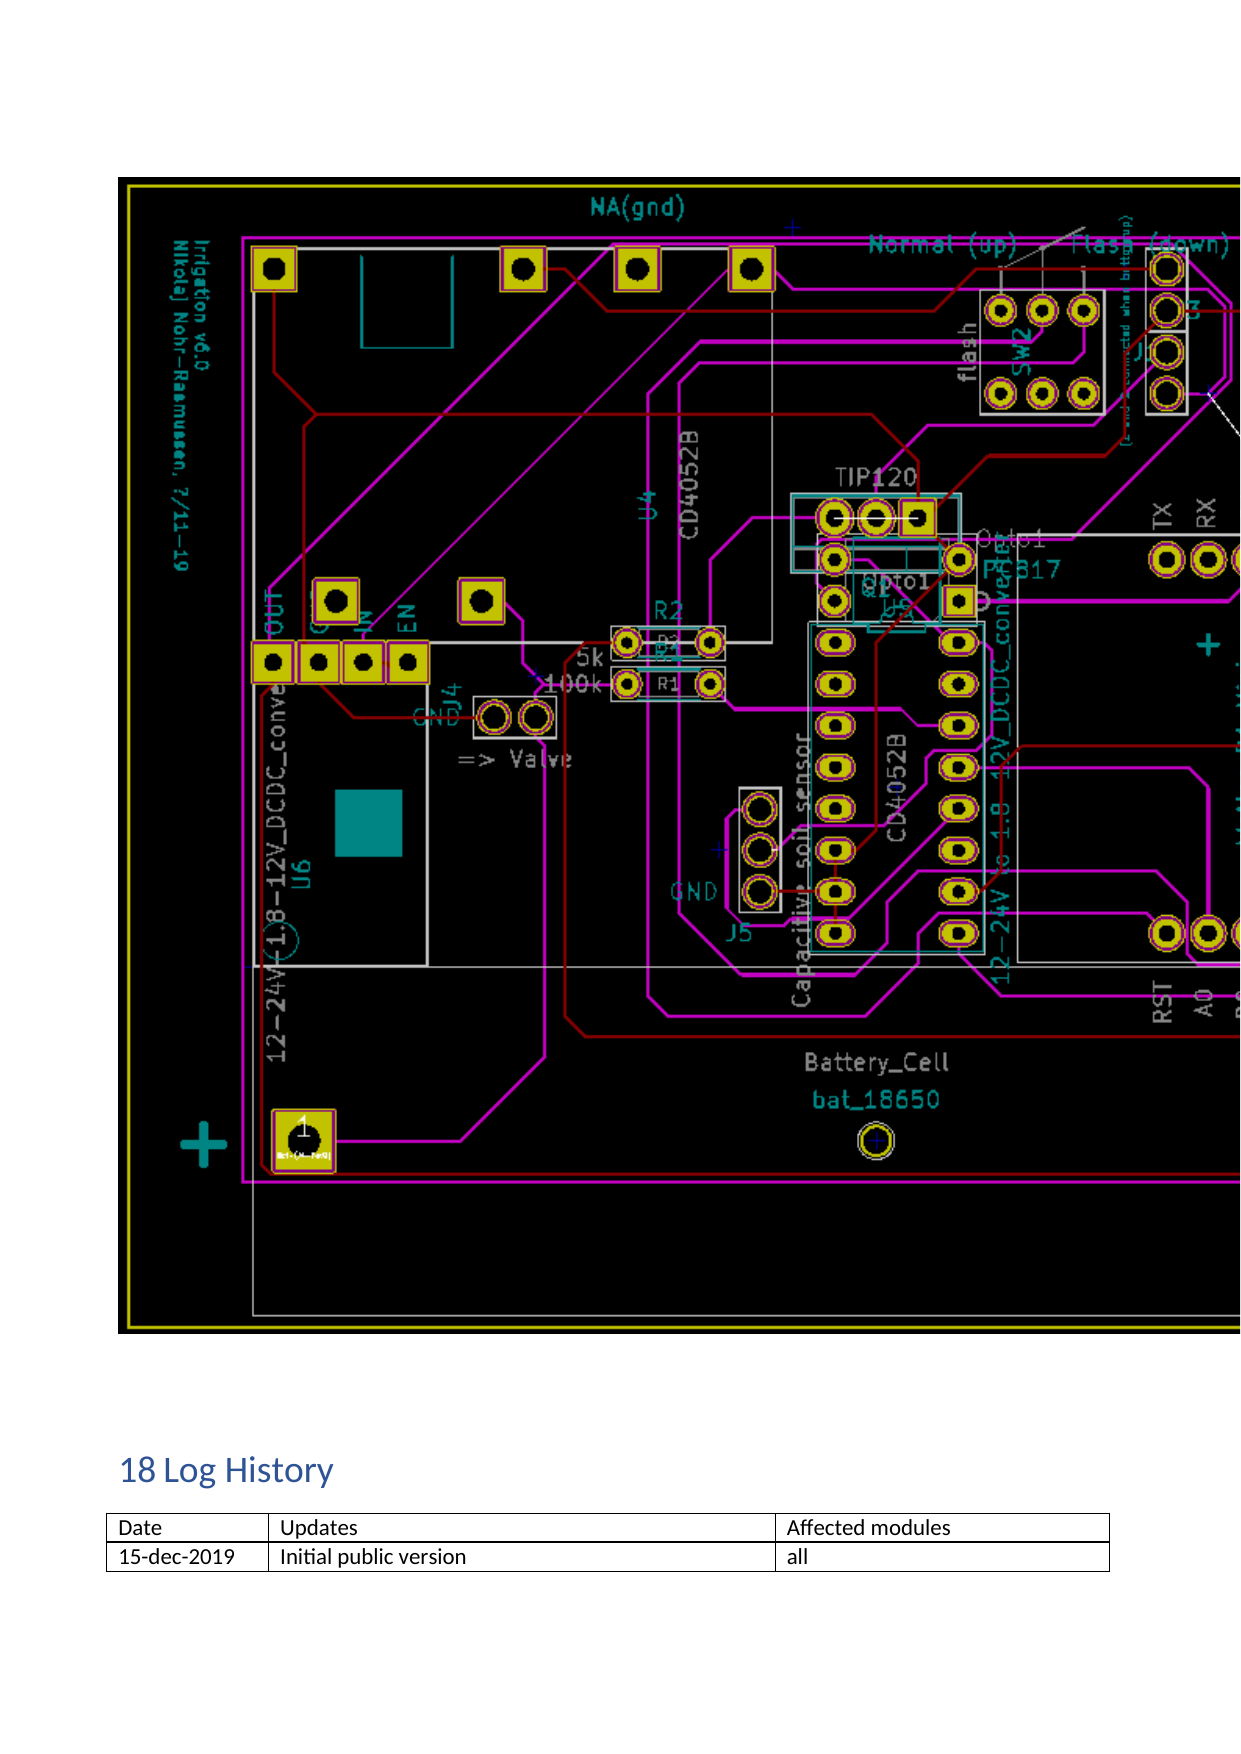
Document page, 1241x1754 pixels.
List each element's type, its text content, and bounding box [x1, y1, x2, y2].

picture [118, 177, 1241, 1334]
table_cell Initial public version [269, 1543, 775, 1571]
subtitle Log History [118, 1446, 1122, 1492]
table_header Updates [269, 1514, 775, 1541]
table_header Affected modules [776, 1514, 1109, 1541]
table_header Date [107, 1514, 268, 1541]
table_cell 15-dec-2019 [107, 1543, 268, 1571]
table_cell all [776, 1543, 1109, 1571]
